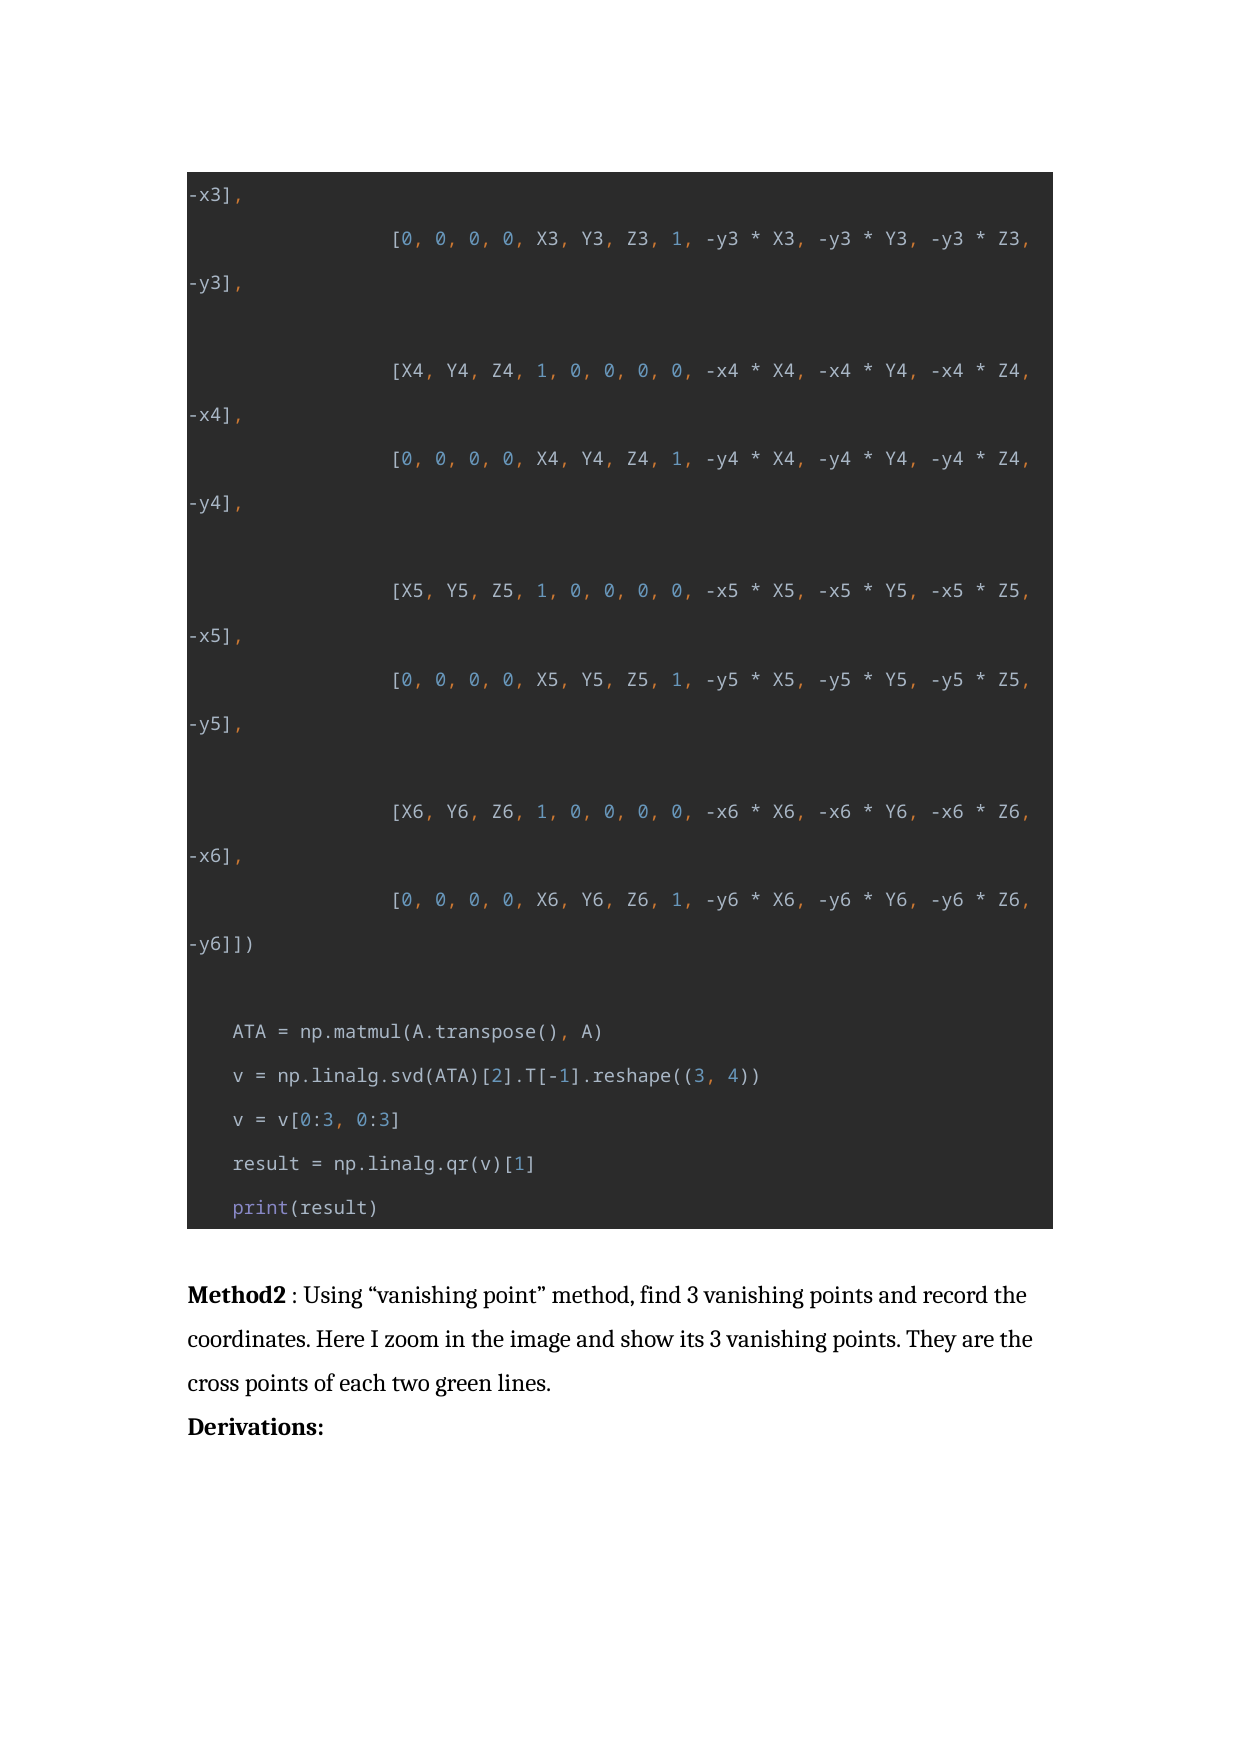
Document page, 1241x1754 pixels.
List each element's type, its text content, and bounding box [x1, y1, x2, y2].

text Method2 : Using “vanishing point” method, find 3 vanishing points and record the coordinates. Here I zoom in the image and show its 3 vanishing points. They are the cross points of each two green lines. [187, 1273, 1053, 1406]
text Derivations: [187, 1406, 1053, 1450]
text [187, 172, 1053, 1229]
